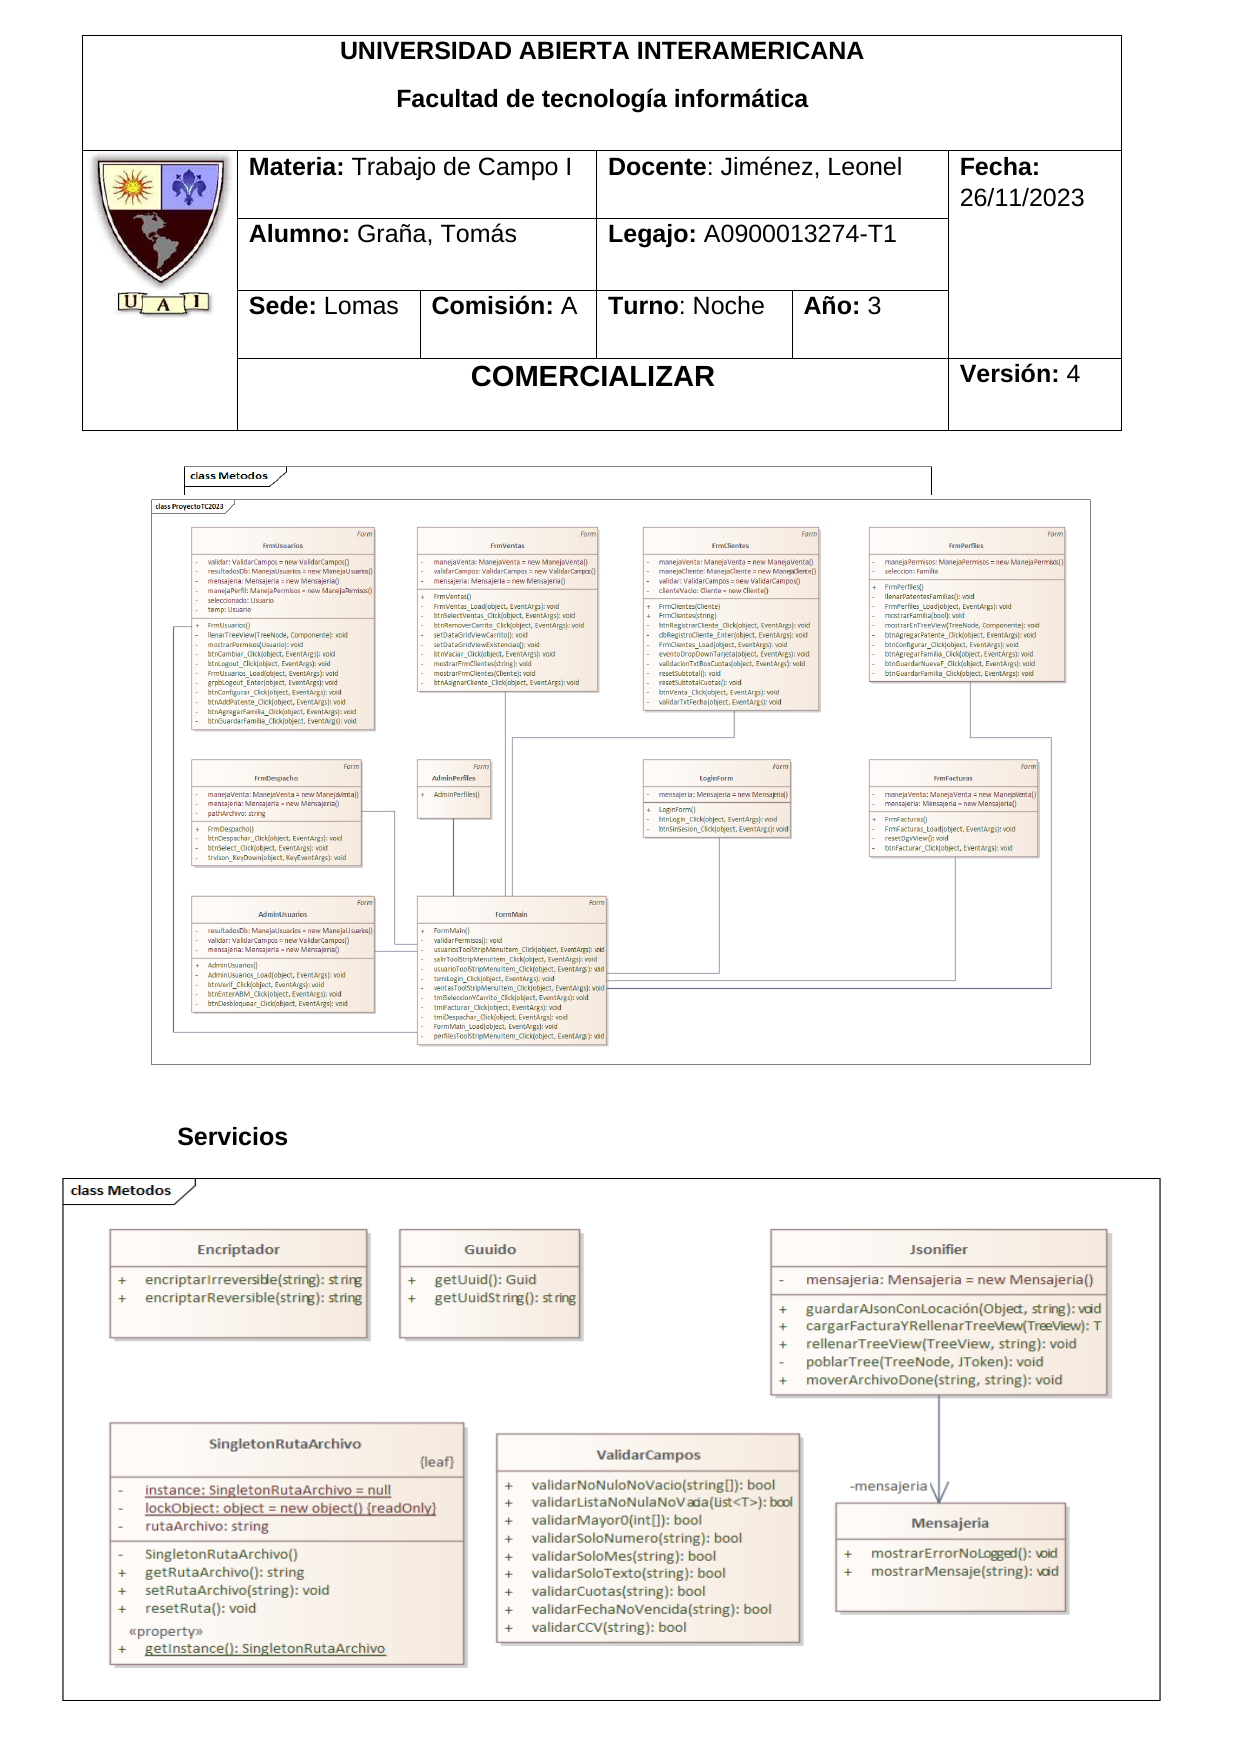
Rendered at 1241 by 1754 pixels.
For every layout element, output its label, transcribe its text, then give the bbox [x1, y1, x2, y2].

subtitle Servicios [177, 1122, 1122, 1151]
subtitle GUI [938, 483, 1122, 511]
picture [87, 151, 234, 320]
picture [147, 460, 1094, 1069]
picture [53, 1170, 1169, 1709]
